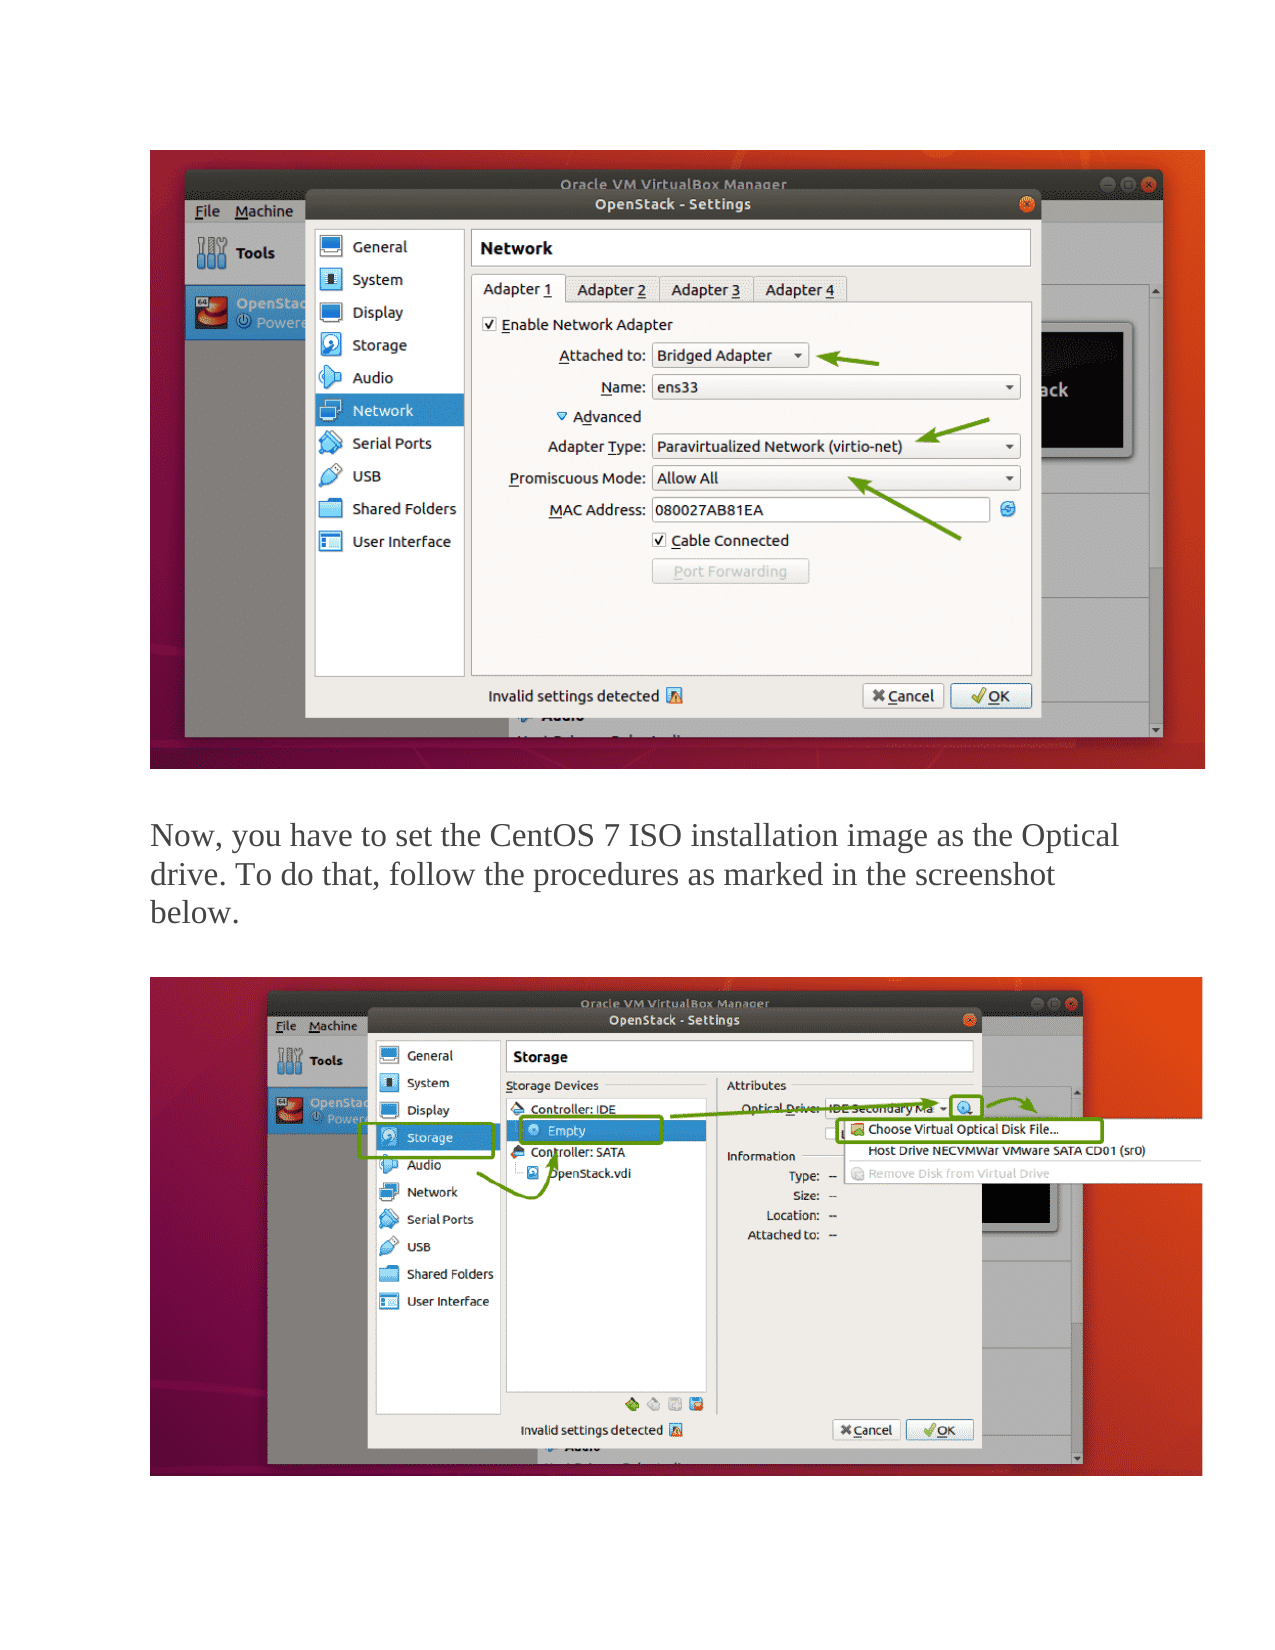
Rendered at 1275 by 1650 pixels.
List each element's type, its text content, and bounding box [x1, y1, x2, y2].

text Now, you have to set the CentOS 7 ISO installation image as the Optical drive. To do that, follow the procedures as marked in the screenshot below. [150, 816, 1125, 931]
picture [150, 150, 1205, 769]
picture [150, 977, 1203, 1476]
